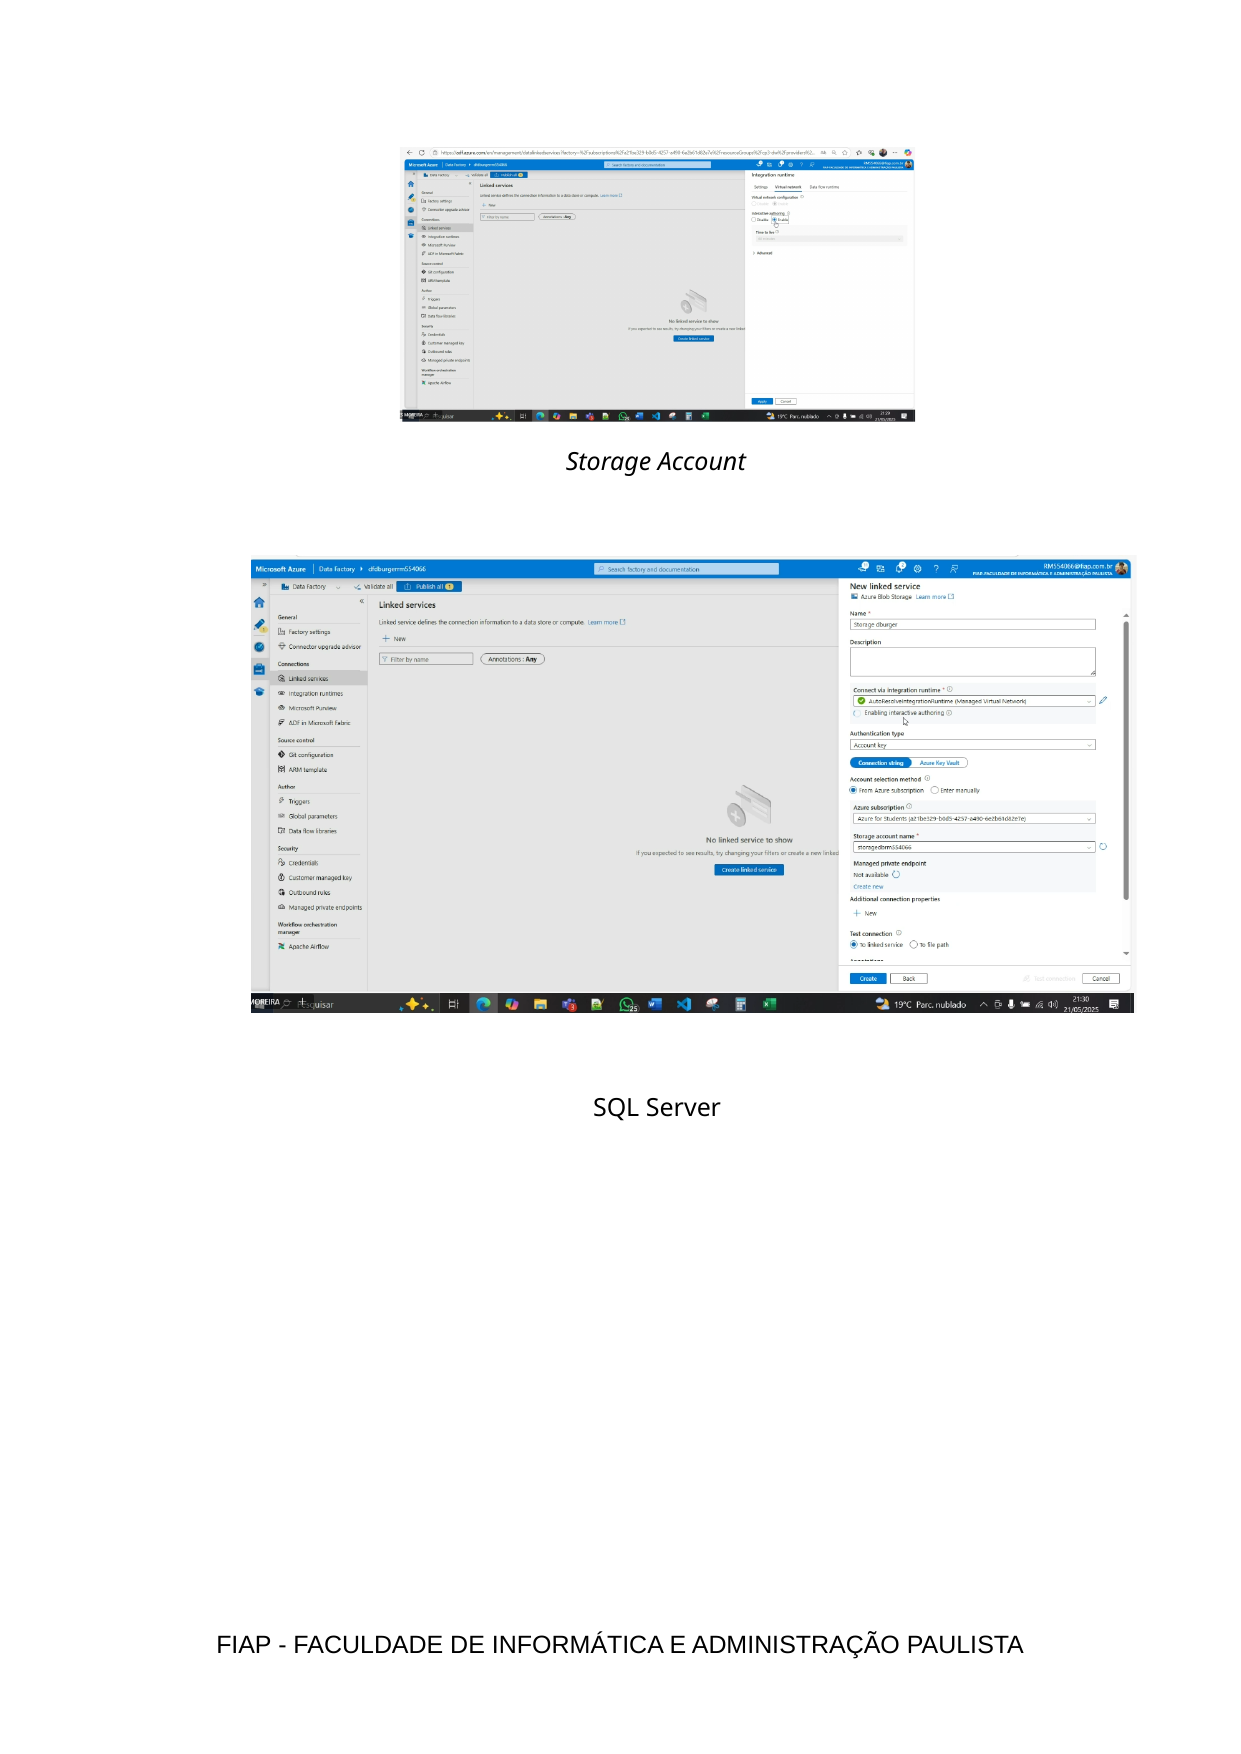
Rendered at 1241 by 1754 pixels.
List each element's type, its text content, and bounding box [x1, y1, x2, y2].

text SQL Server [177, 1090, 1063, 1124]
text Storage Account [177, 443, 1063, 478]
picture [251, 555, 1137, 1013]
picture [399, 147, 916, 422]
